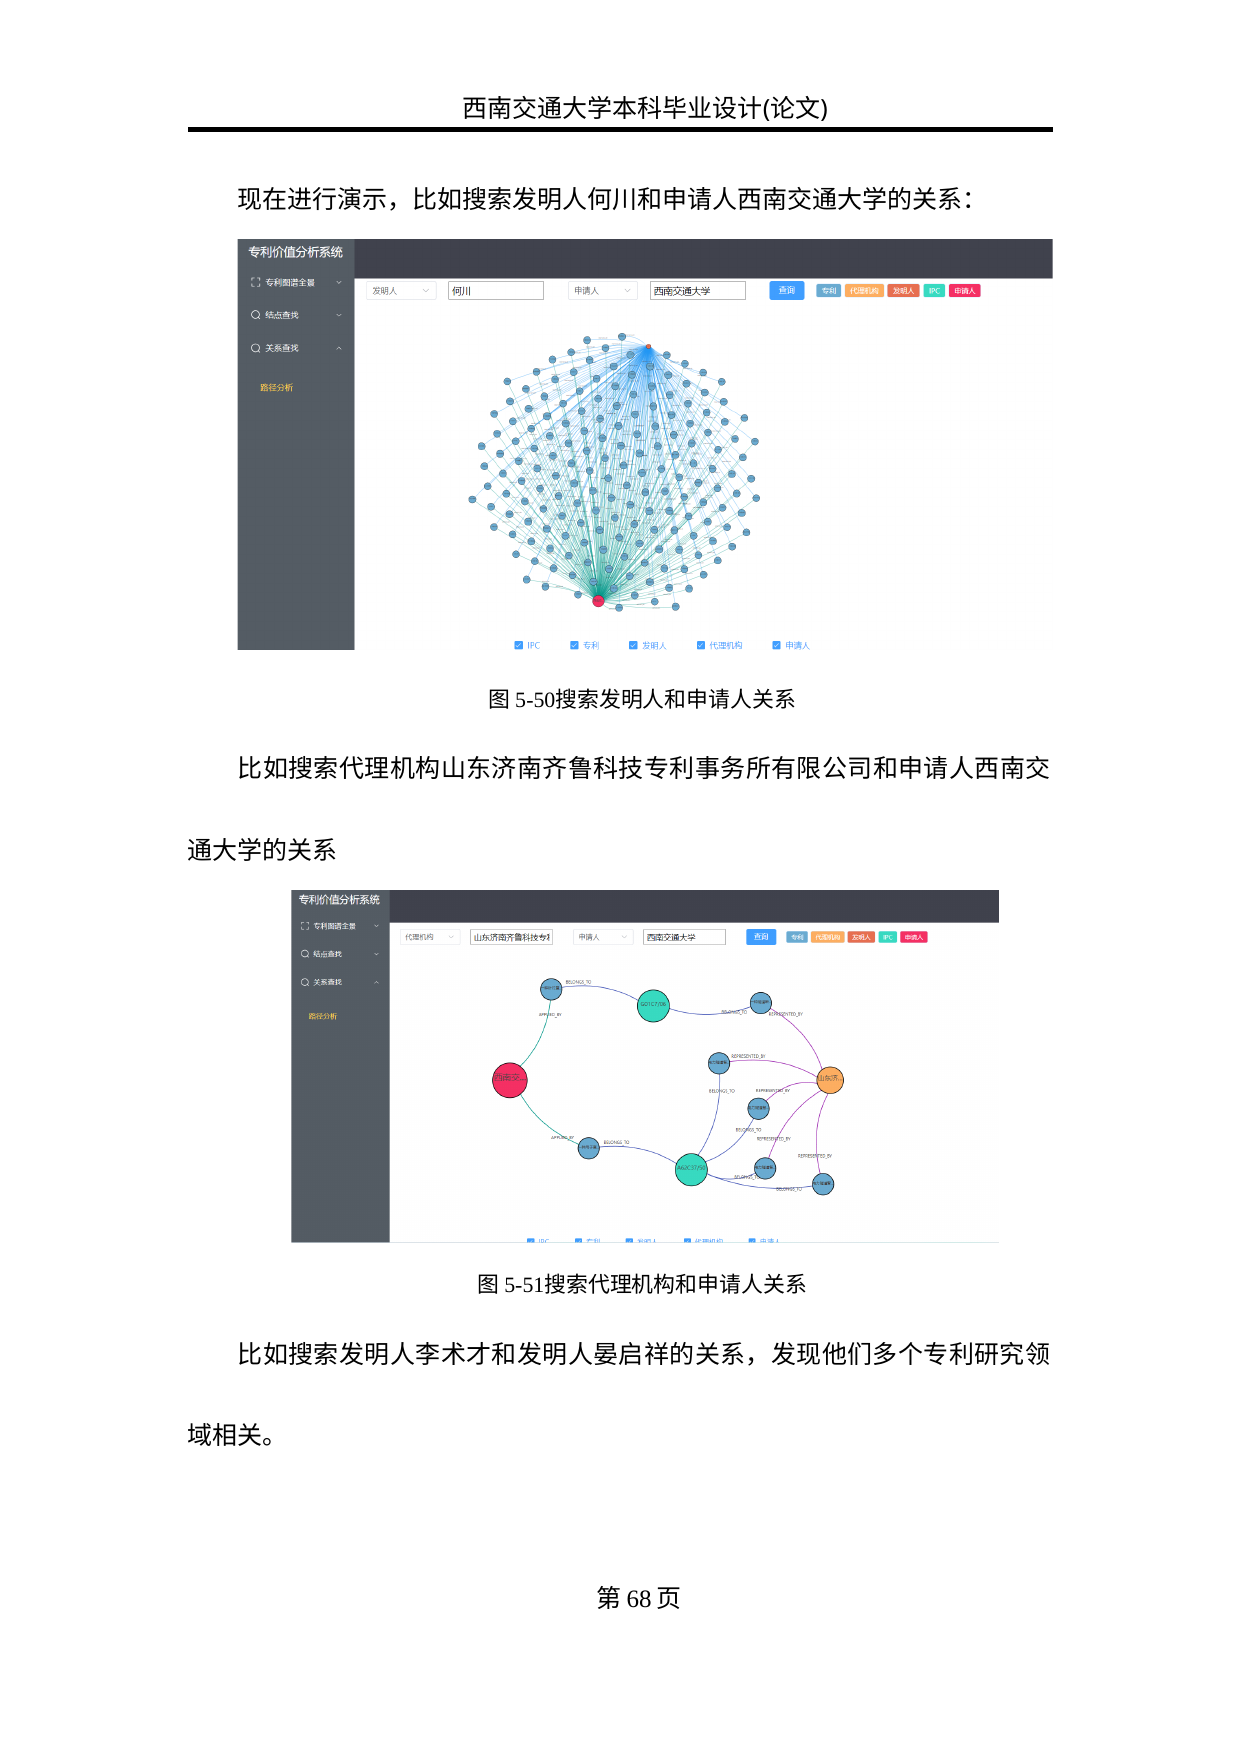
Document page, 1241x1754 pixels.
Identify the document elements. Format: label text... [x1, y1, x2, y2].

text 比如搜索代理机构山东济南齐鲁科技专利事务所有限公司和申请人西南交通大学的关系 [187, 734, 1053, 881]
picture [237, 239, 1053, 650]
picture [291, 890, 999, 1243]
text 现在进行演示，比如搜索发明人何川和申请人西南交通大学的关系： [188, 165, 1053, 230]
text 比如搜索发明人李术才和发明人晏启祥的关系，发现他们多个专利研究领域相关。 [187, 1320, 1053, 1466]
